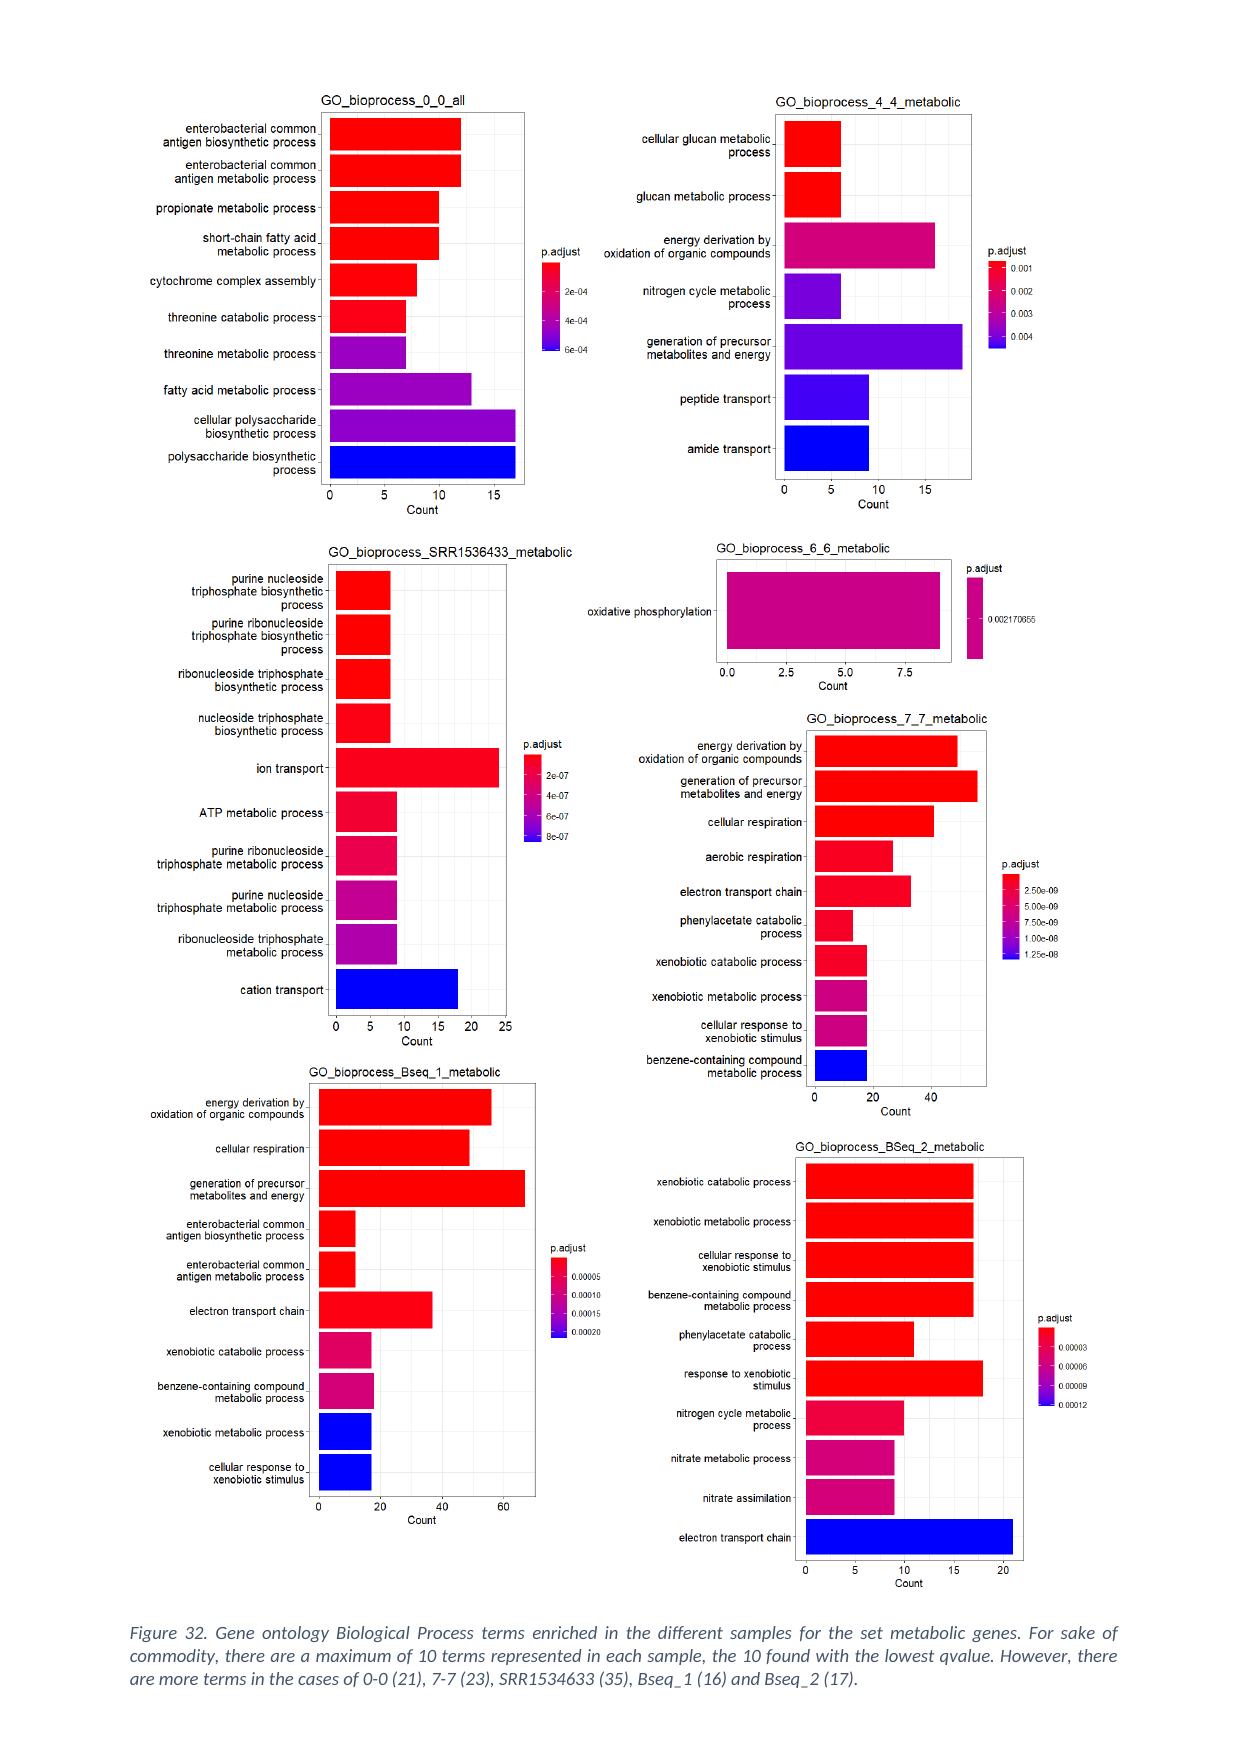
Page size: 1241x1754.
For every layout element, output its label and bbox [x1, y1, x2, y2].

picture [643, 1136, 1097, 1594]
picture [144, 88, 1044, 522]
picture [151, 540, 580, 1053]
picture [582, 537, 1046, 697]
picture [145, 1061, 611, 1531]
picture [633, 707, 1069, 1123]
